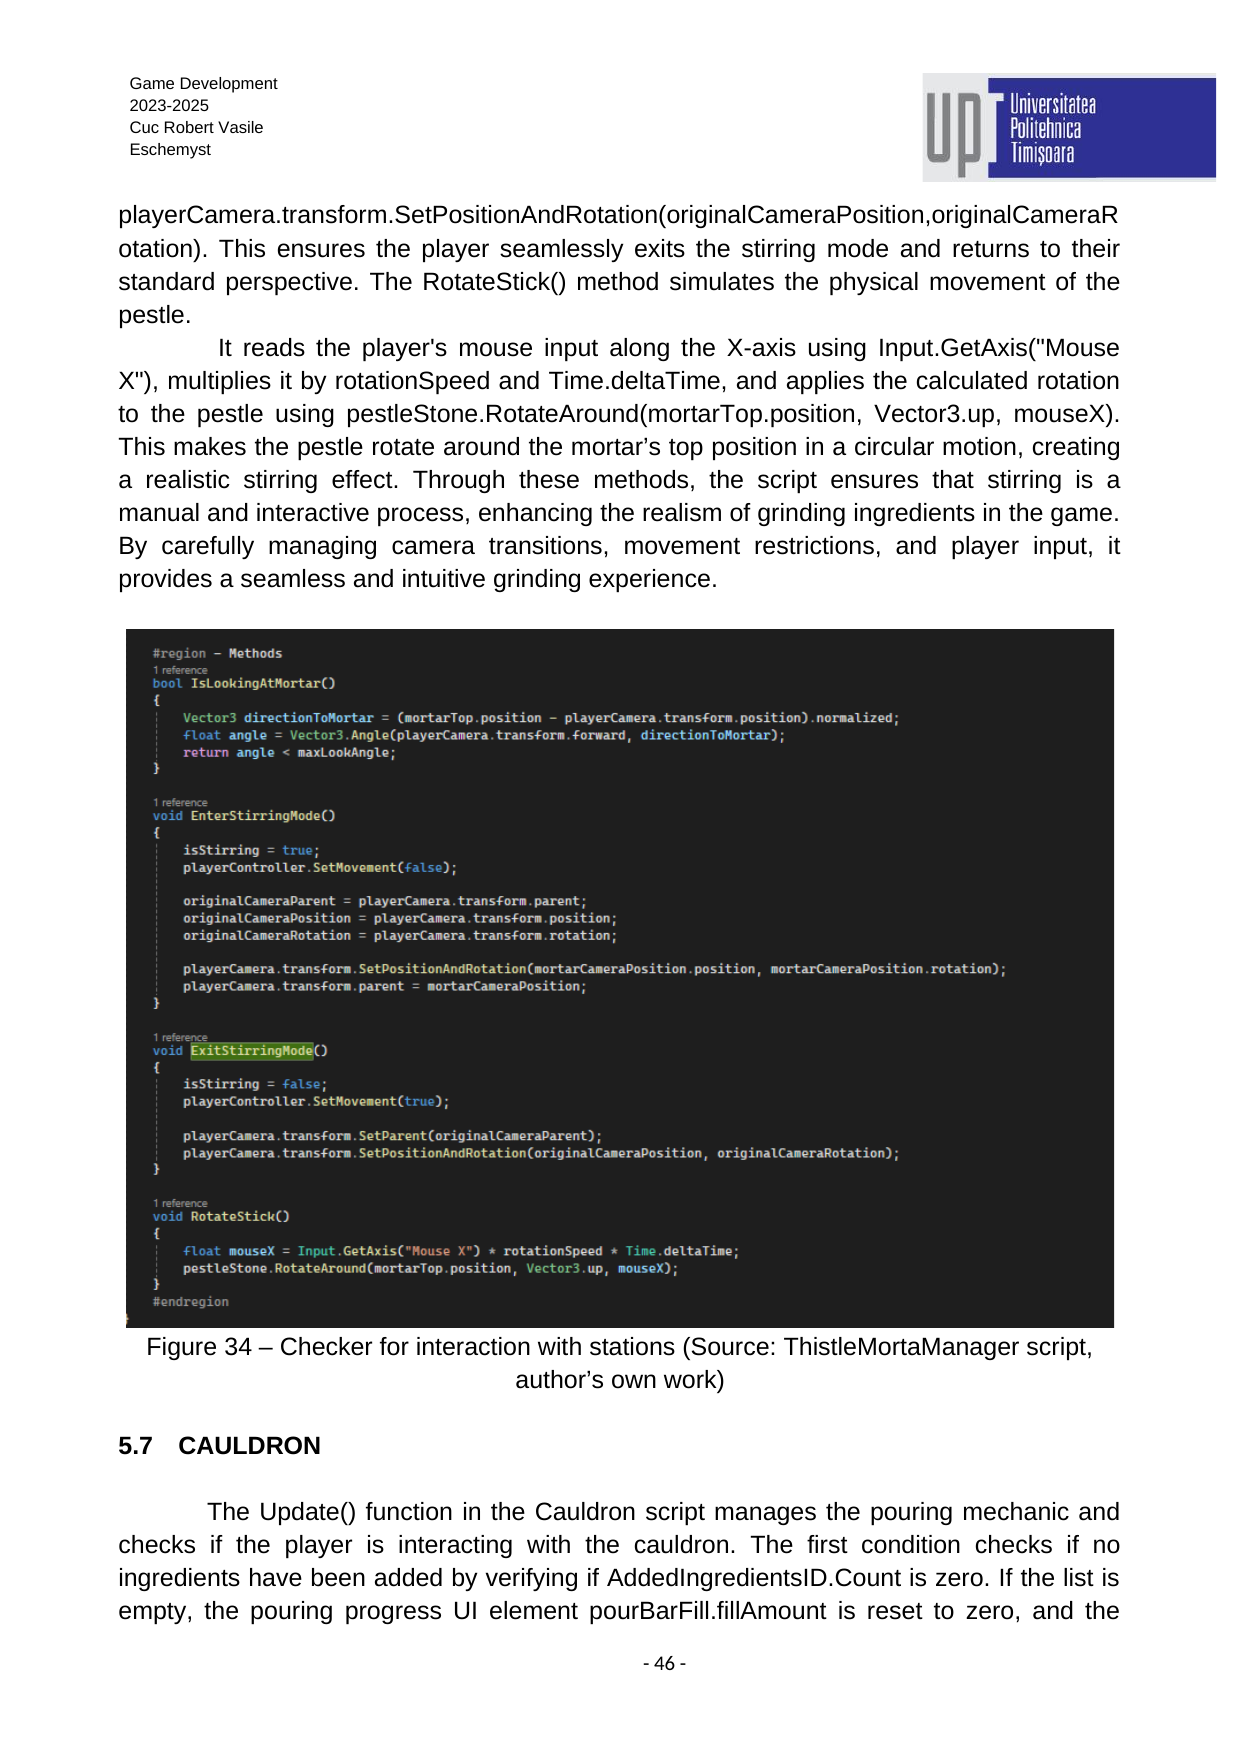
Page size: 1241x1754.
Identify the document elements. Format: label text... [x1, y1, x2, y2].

picture [126, 629, 1115, 1328]
text Figure 34 – Checker for interaction with stations (Source: ThistleMortaManager script, author’s own work) [118, 1332, 1122, 1393]
picture [922, 73, 1217, 182]
subtitle CAULDRON [118, 1431, 1122, 1459]
text It reads the player's mouse input along the X-axis using Input.GetAxis("Mouse X"), multiplies it by rotationSpeed and Time.deltaTime, and applies the calculated rotation to the pestle using pestleStone.RotateAround(mortarTop.position, Vector3.up, mouseX). This makes the pestle rotate around the mortar’s top position in a circular motion, creating a realistic stirring effect. Through these methods, the script ensures that stirring is a manual and interactive process, enhancing the realism of grinding ingredients in the game. By carefully managing camera transitions, movement restrictions, and player input, it provides a seamless and intuitive grinding experience. [118, 333, 1122, 592]
